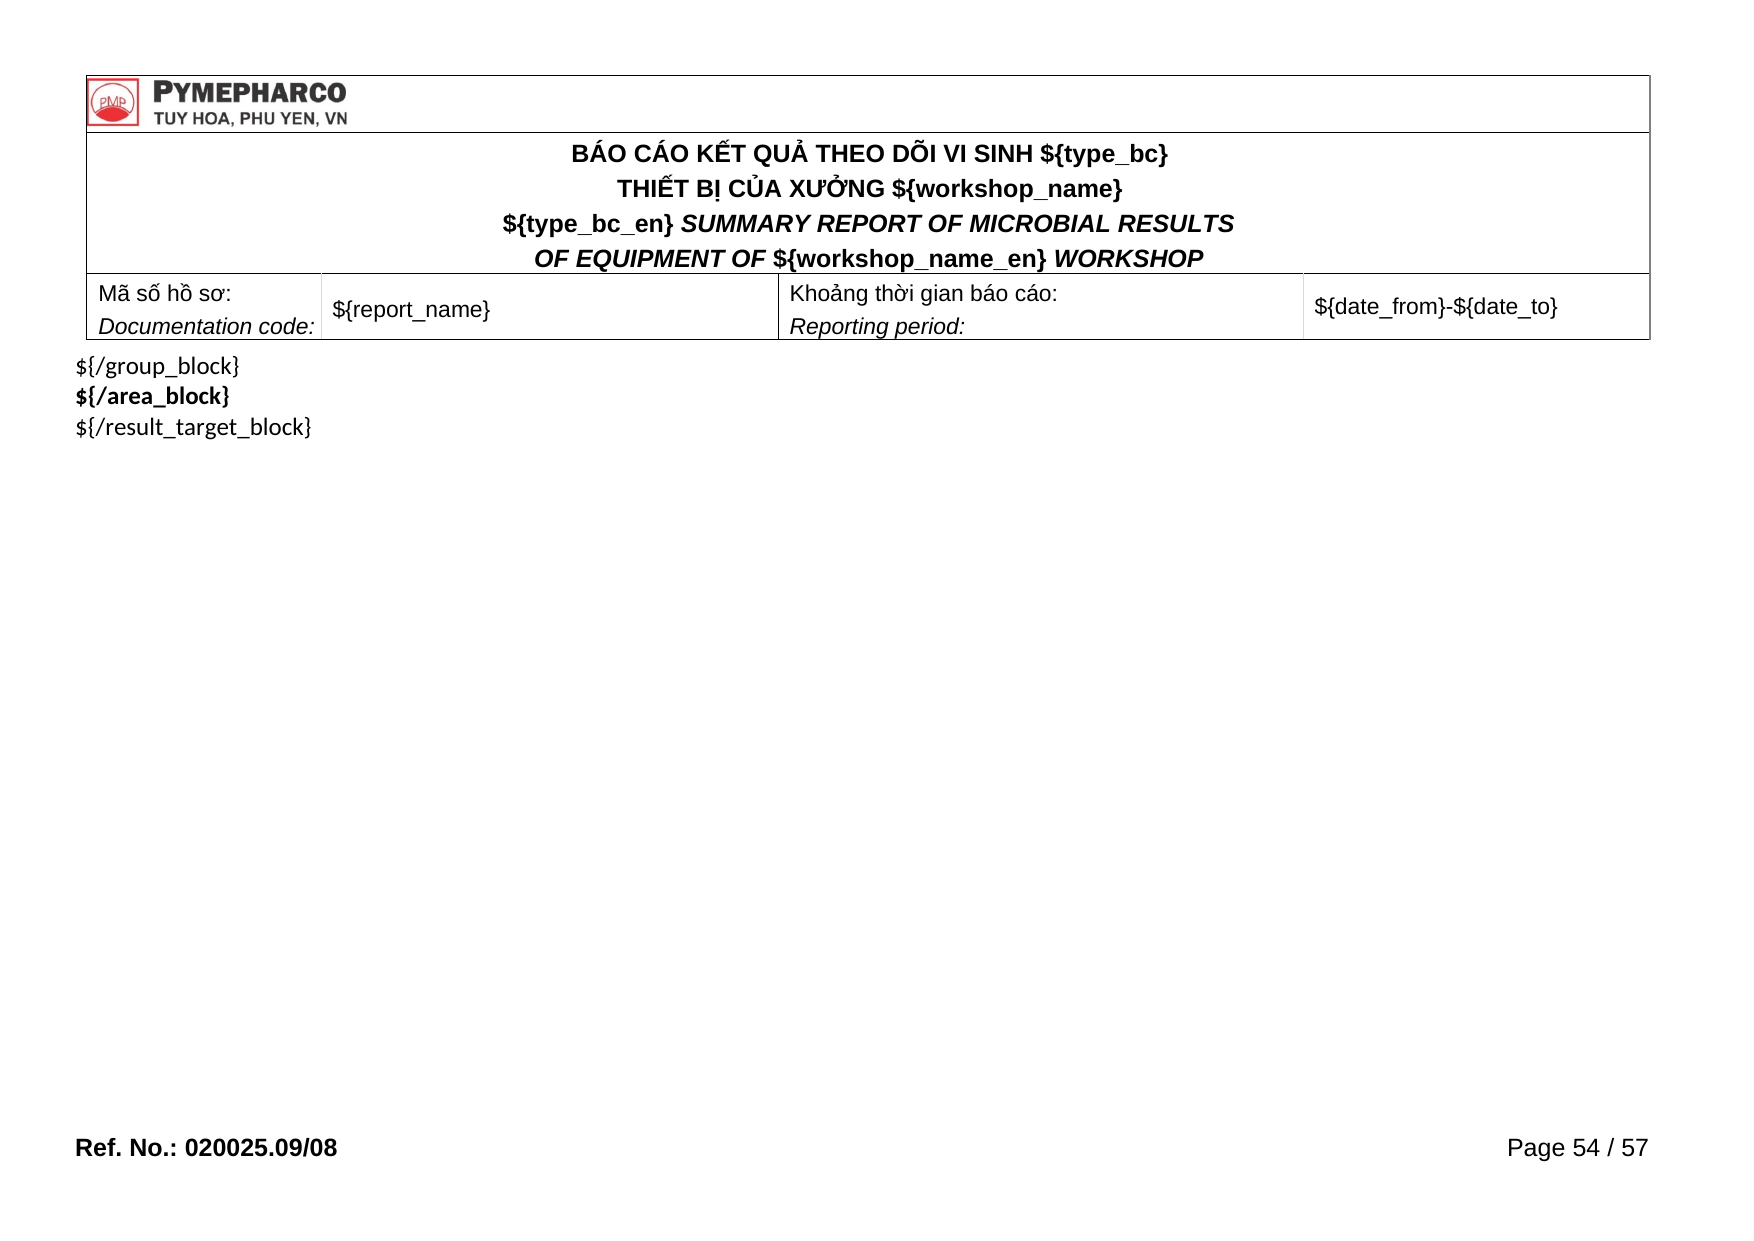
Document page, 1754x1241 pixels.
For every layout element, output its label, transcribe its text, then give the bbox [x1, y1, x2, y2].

text ${/result_target_block} [75, 411, 1673, 441]
picture [87, 78, 347, 127]
text ${/area_block} [75, 380, 1673, 411]
text ${/group_block} [75, 350, 1673, 380]
